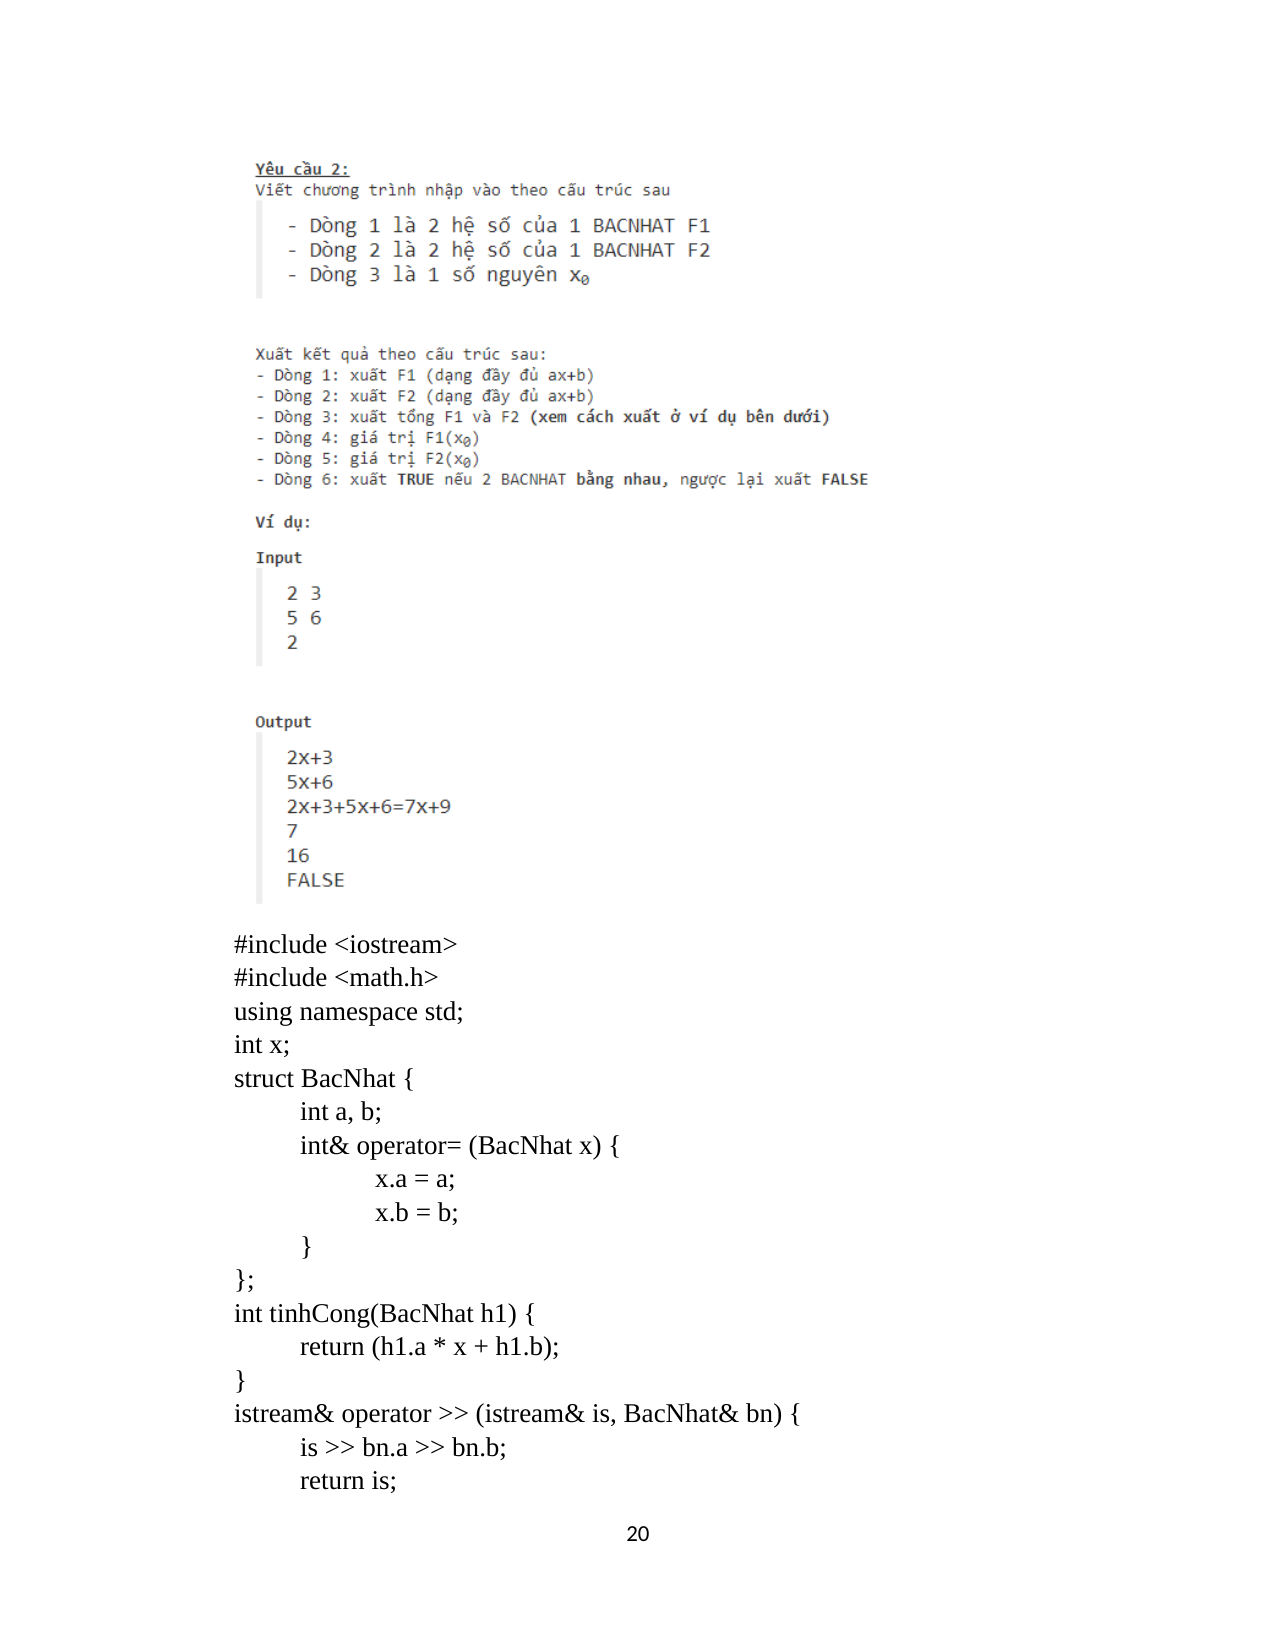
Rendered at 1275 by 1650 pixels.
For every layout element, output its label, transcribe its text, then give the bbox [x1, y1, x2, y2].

list #include <math.h> [234, 961, 1125, 992]
list is >> bn.a >> bn.b; [234, 1431, 1125, 1462]
list int x; [234, 1028, 1125, 1059]
list } [234, 1230, 1125, 1261]
list }; [234, 1263, 1125, 1294]
list return (h1.a * x + h1.b); [234, 1330, 1125, 1361]
list #include <iostream> [234, 928, 1125, 959]
list int& operator= (BacNhat x) { [234, 1129, 1125, 1160]
list int a, b; [234, 1096, 1125, 1127]
list int tinhCong(BacNhat h1) { [234, 1297, 1125, 1328]
list using namespace std; [234, 995, 1125, 1026]
list return is; [234, 1464, 1125, 1496]
list istream& operator >> (istream& is, BacNhat& bn) { [234, 1397, 1125, 1428]
list } [234, 1364, 1125, 1395]
list x.a = a; [234, 1163, 1125, 1194]
list struct BacNhat { [234, 1062, 1125, 1093]
list x.b = b; [234, 1196, 1125, 1227]
picture [233, 150, 1209, 926]
